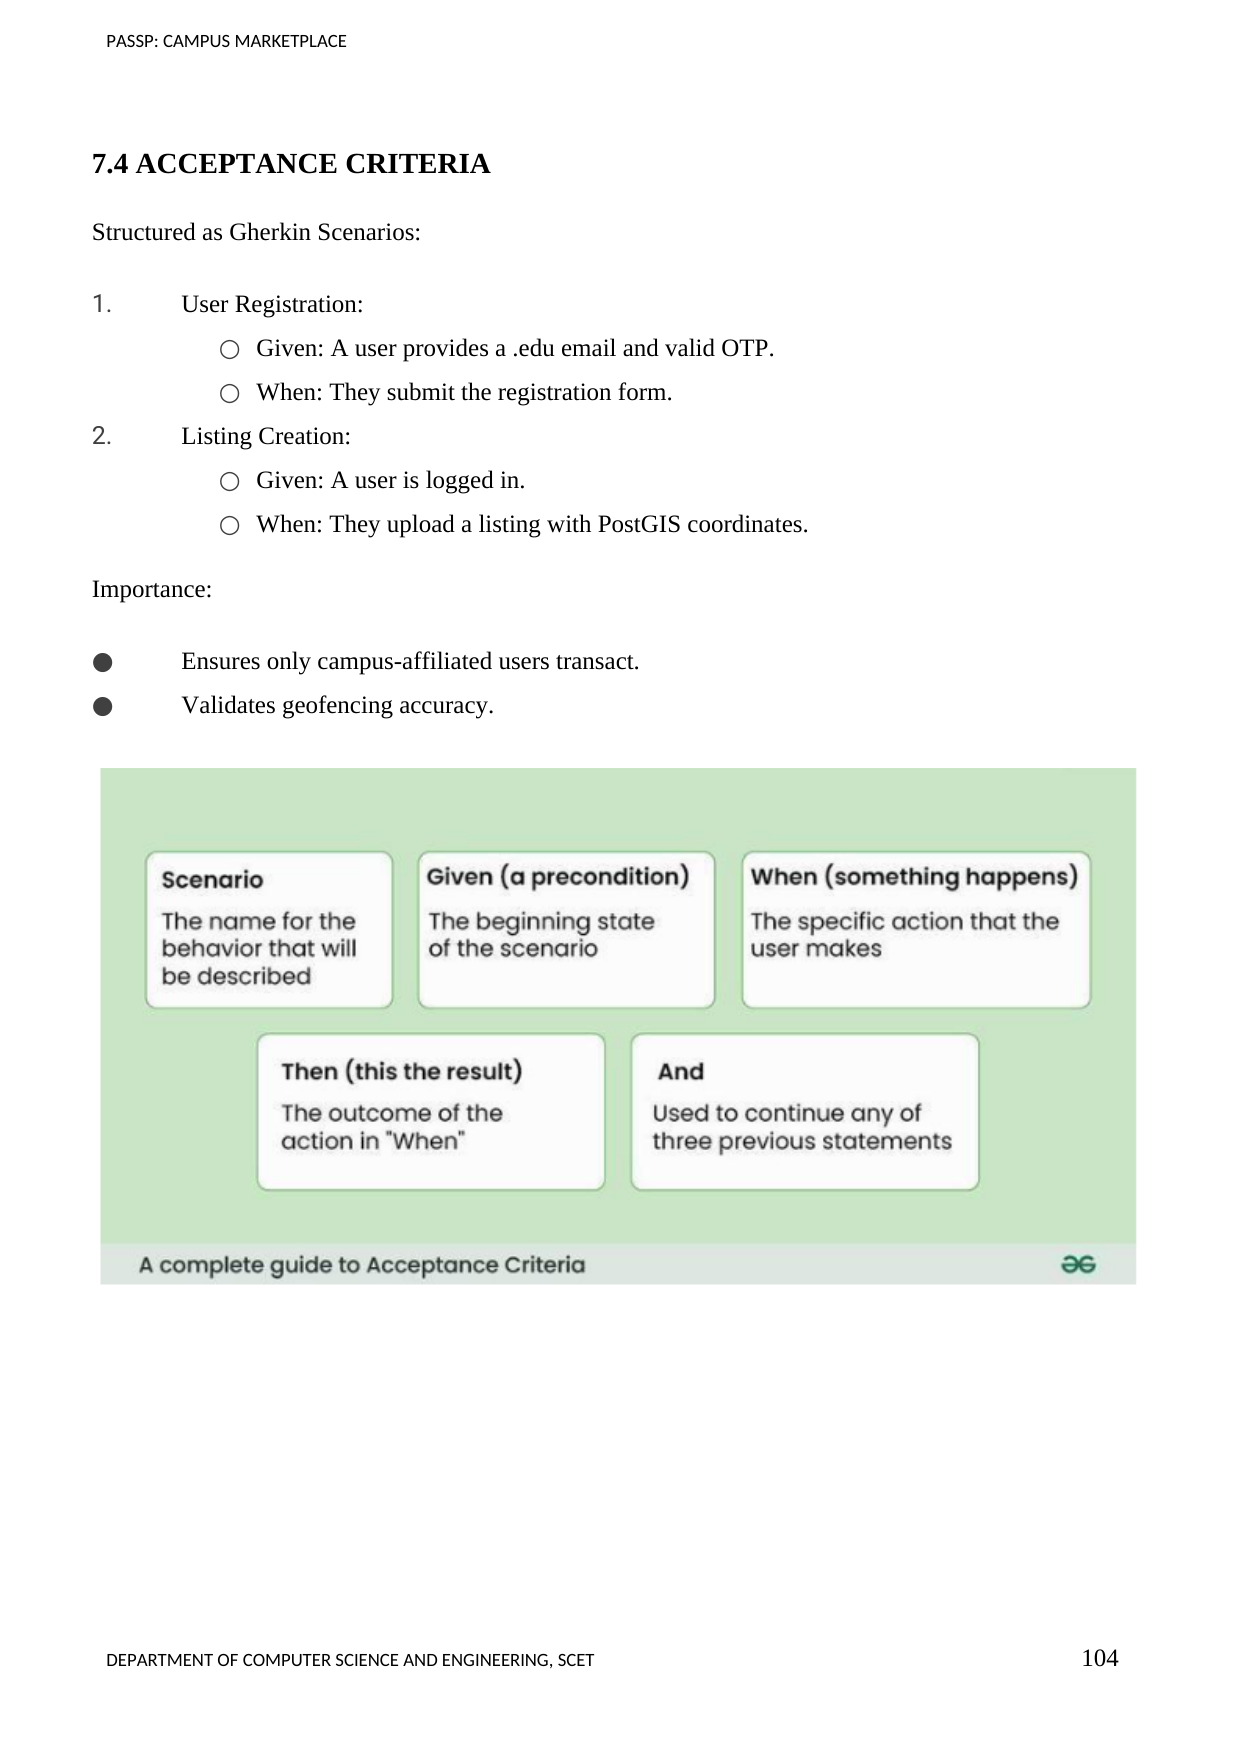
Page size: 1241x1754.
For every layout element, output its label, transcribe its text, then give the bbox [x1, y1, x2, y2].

list Ensures only campus-affiliated users transact. [92, 646, 1139, 676]
list Given: A user provides a .edu email and valid OTP. [219, 333, 1139, 362]
text Importance: [92, 574, 1139, 603]
picture [82, 768, 1138, 1291]
list User Registration: [92, 289, 1139, 318]
text 7.4 ACCEPTANCE CRITERIA [92, 146, 1139, 179]
list Listing Creation: [92, 421, 1139, 451]
text Structured as Gherkin Scenarios: [92, 217, 1139, 246]
list When: They upload a listing with PostGIS coordinates. [219, 509, 1139, 539]
list Validates geofencing accuracy. [92, 690, 1139, 719]
list When: They submit the registration form. [219, 377, 1139, 406]
list Given: A user is logged in. [219, 465, 1139, 494]
